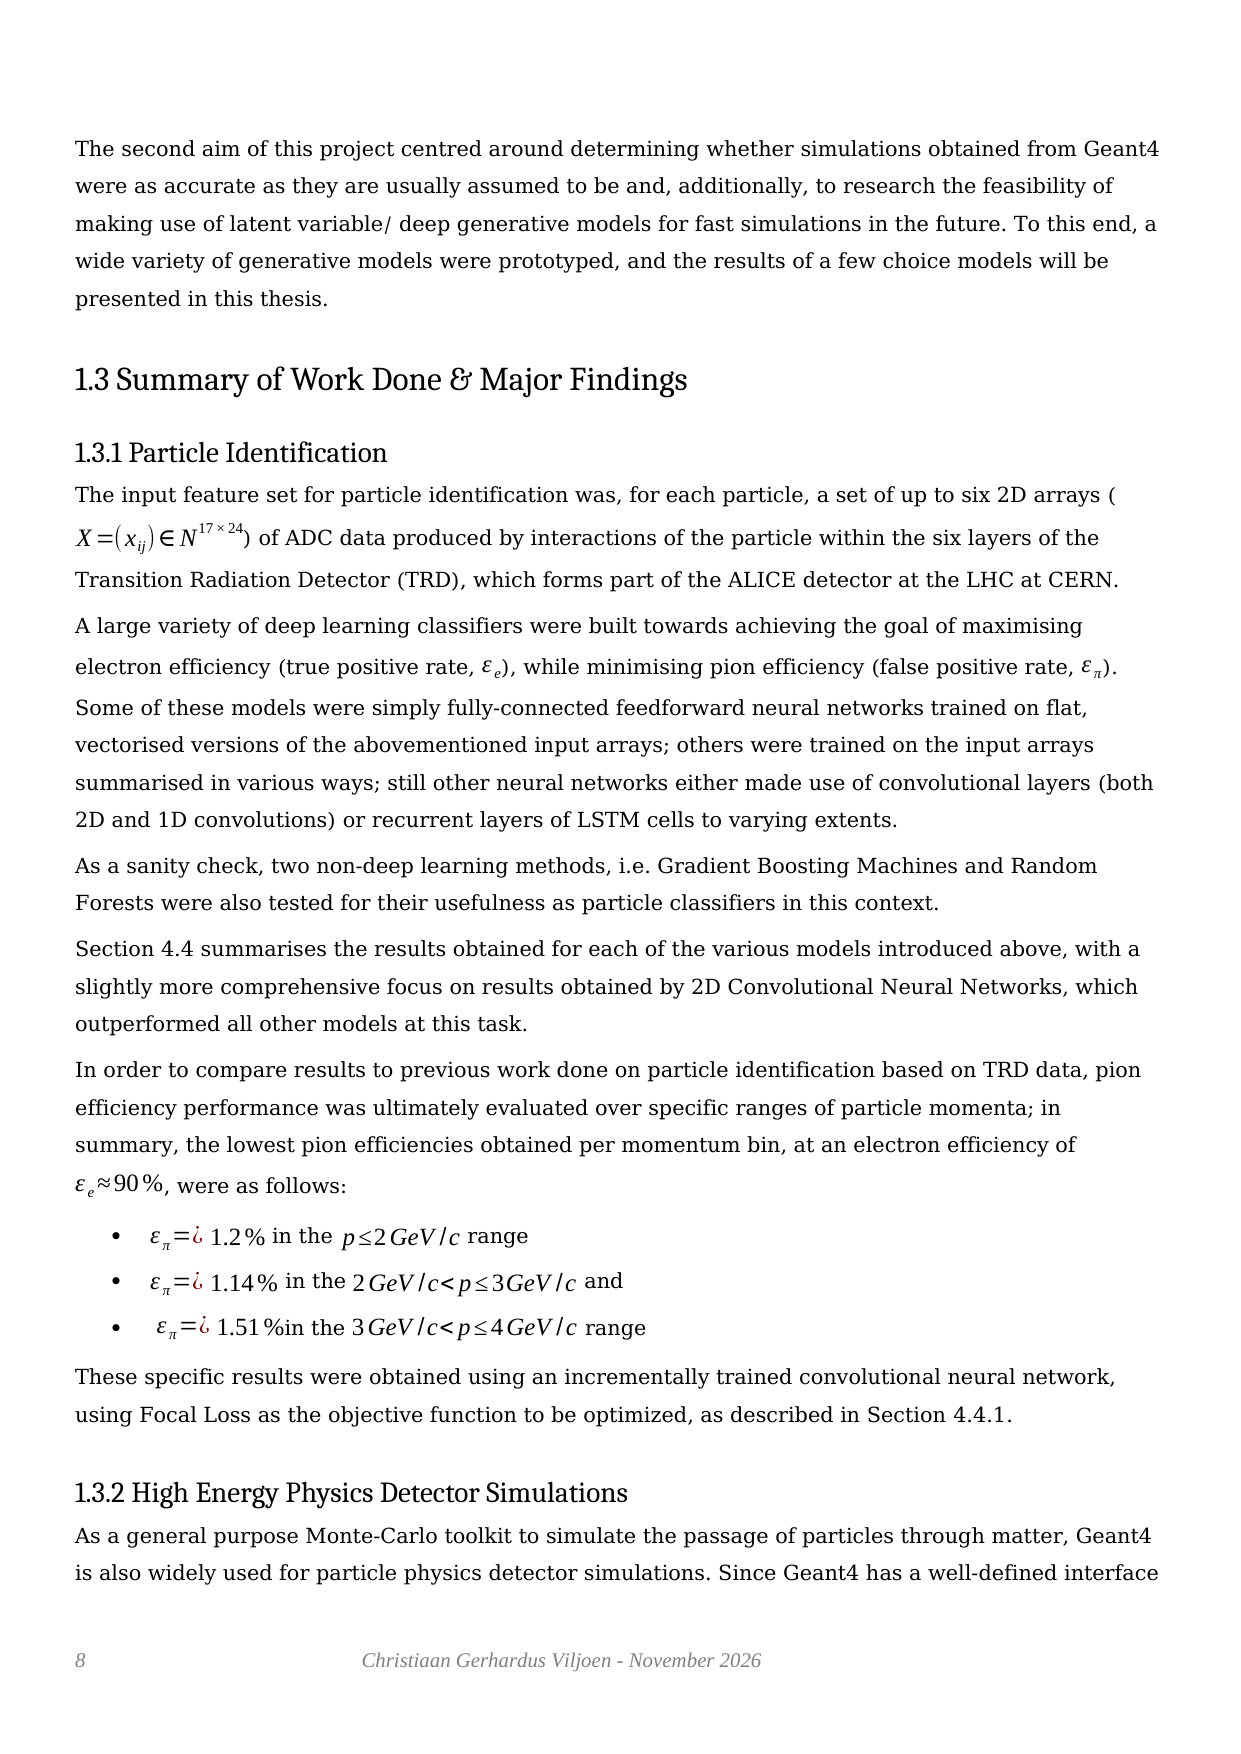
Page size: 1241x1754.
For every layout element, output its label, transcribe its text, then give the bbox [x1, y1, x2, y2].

text The input feature set for particle identification was, for each particle, a set of up to six 2D arrays () of ADC data produced by interactions of the particle within the six layers of the Transition Radiation Detector (TRD), which forms part of the ALICE detector at the LHC at CERN. [75, 482, 1165, 592]
text As a sanity check, two non-deep learning methods, i.e. Gradient Boosting Machines and Random Forests were also tested for their usefulness as particle classifiers in this context. [75, 853, 1165, 915]
text A large variety of deep learning classifiers were built towards achieving the goal of maximising electron efficiency (true positive rate, ), while minimising pion efficiency (false positive rate, ). Some of these models were simply fully-connected feedforward neural networks trained on flat, vectorised versions of the abovementioned input arrays; others were trained on the input arrays summarised in various ways; still other neural networks either made use of convolutional layers (both 2D and 1D convolutions) or recurrent layers of LSTM cells to varying extents. [75, 613, 1165, 832]
list in the range [112, 1312, 1165, 1343]
subtitle High Energy Physics Detector Simulations [75, 1476, 1165, 1510]
text These specific results were obtained using an incrementally trained convolutional neural network, using Focal Loss as the objective function to be optimized, as described in Section 4.3.1. [75, 1364, 1165, 1426]
text The second aim of this project centred around determining whether simulations obtained from Geant4 were as accurate as they are usually assumed to be and, additionally, to research the feasibility of making use of latent variable/ deep generative models for fast simulations in the future. To this end, a wide variety of generative models were prototyped, and the results of a few choice models will be presented in this thesis. [75, 135, 1165, 310]
list in the and [112, 1267, 1165, 1299]
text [75, 1522, 1165, 1585]
text In order to compare results to previous work done on particle identification based on TRD data, pion efficiency performance was ultimately evaluated over specific ranges of particle momenta; in summary, the lowest pion efficiencies obtained per momentum bin, at an electron efficiency of , were as follows: [75, 1057, 1165, 1201]
subtitle Summary of Work Done & Major Findings [75, 360, 1165, 399]
text Section 4.3 summarises the results obtained for each of the various models introduced above, with a slightly more comprehensive focus on results obtained by 2D Convolutional Neural Networks, which outperformed all other models at this task. [75, 936, 1165, 1036]
subtitle Particle Identification [75, 436, 1165, 470]
list in the range [112, 1222, 1165, 1254]
